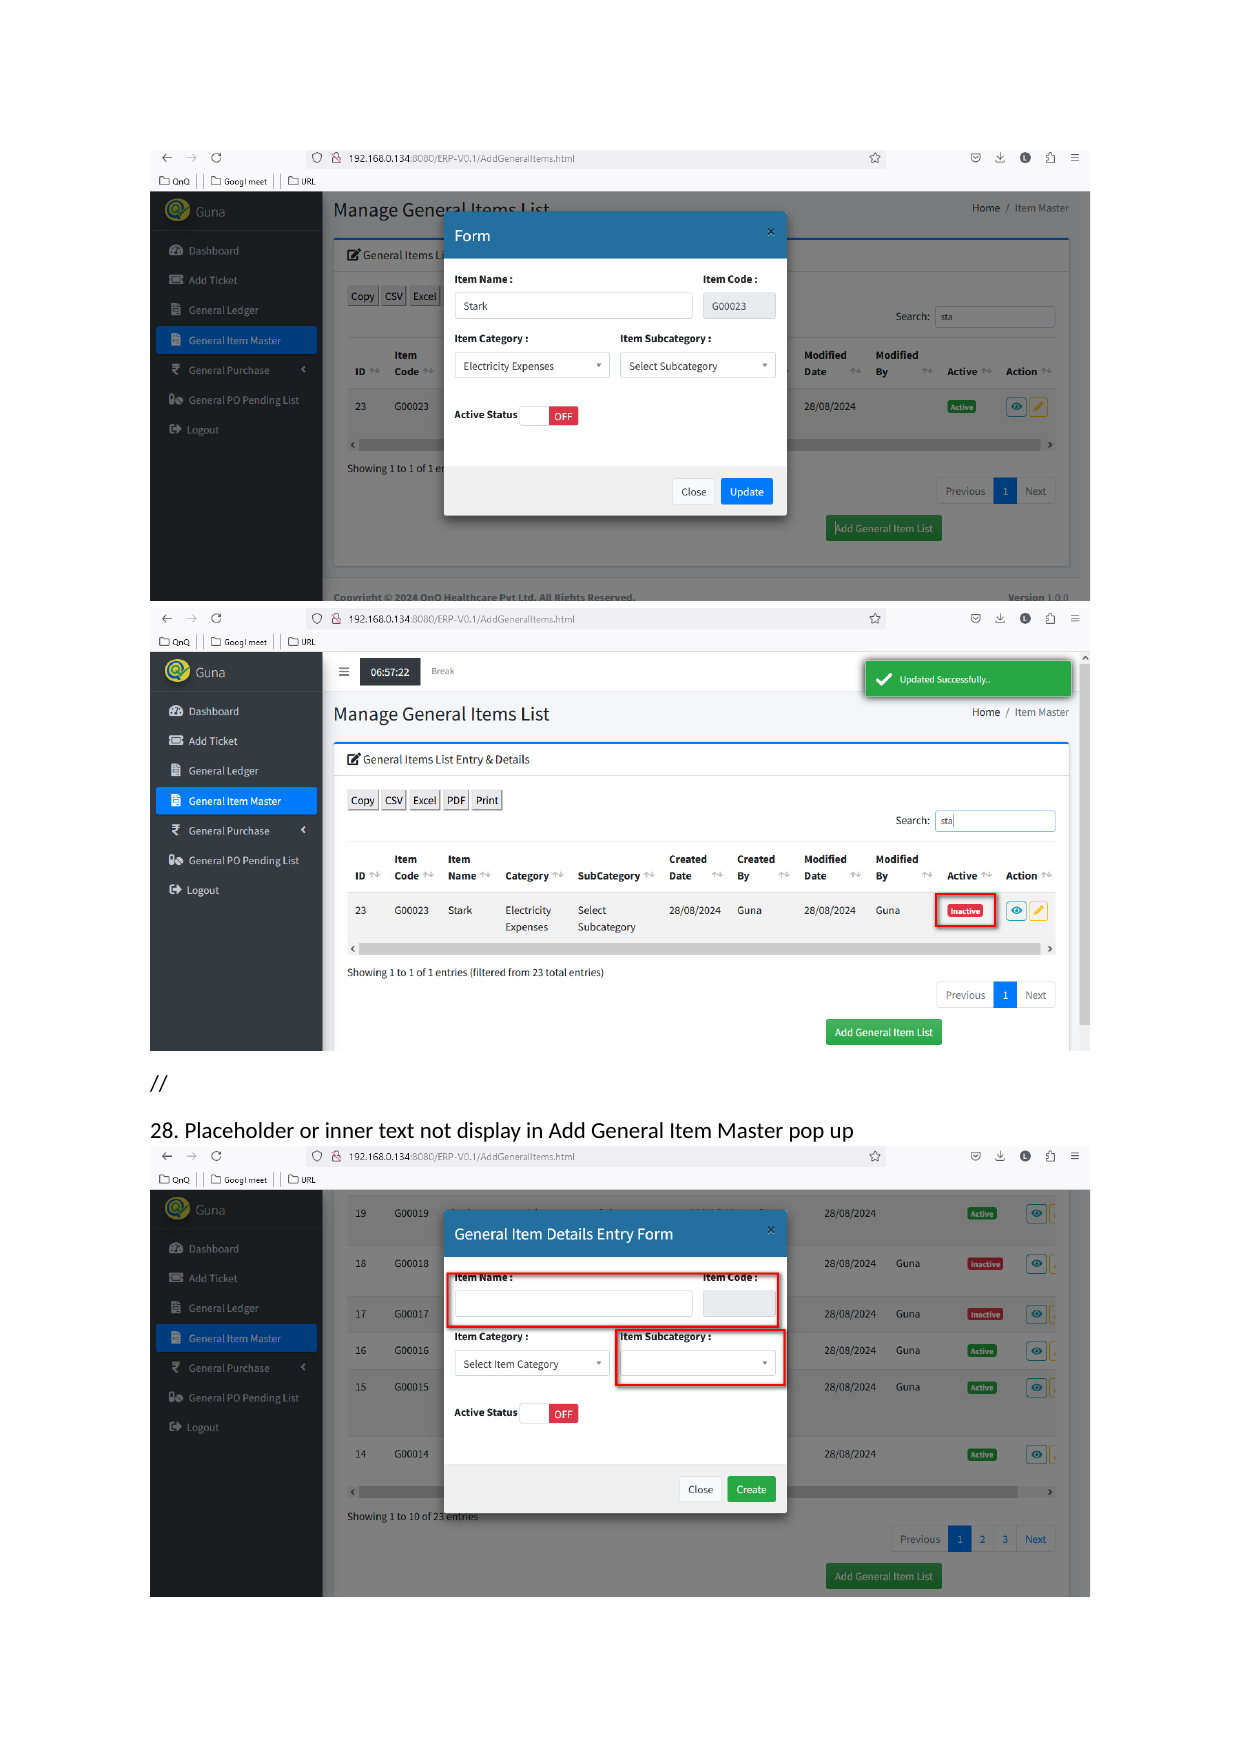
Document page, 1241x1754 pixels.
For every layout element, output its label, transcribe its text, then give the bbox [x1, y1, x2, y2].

picture [150, 608, 1091, 1051]
picture [150, 150, 1091, 601]
picture [150, 1146, 1091, 1597]
text 28. Placeholder or inner text not display in Add General Item Master pop up [150, 1116, 1090, 1146]
text // [150, 1069, 1090, 1097]
